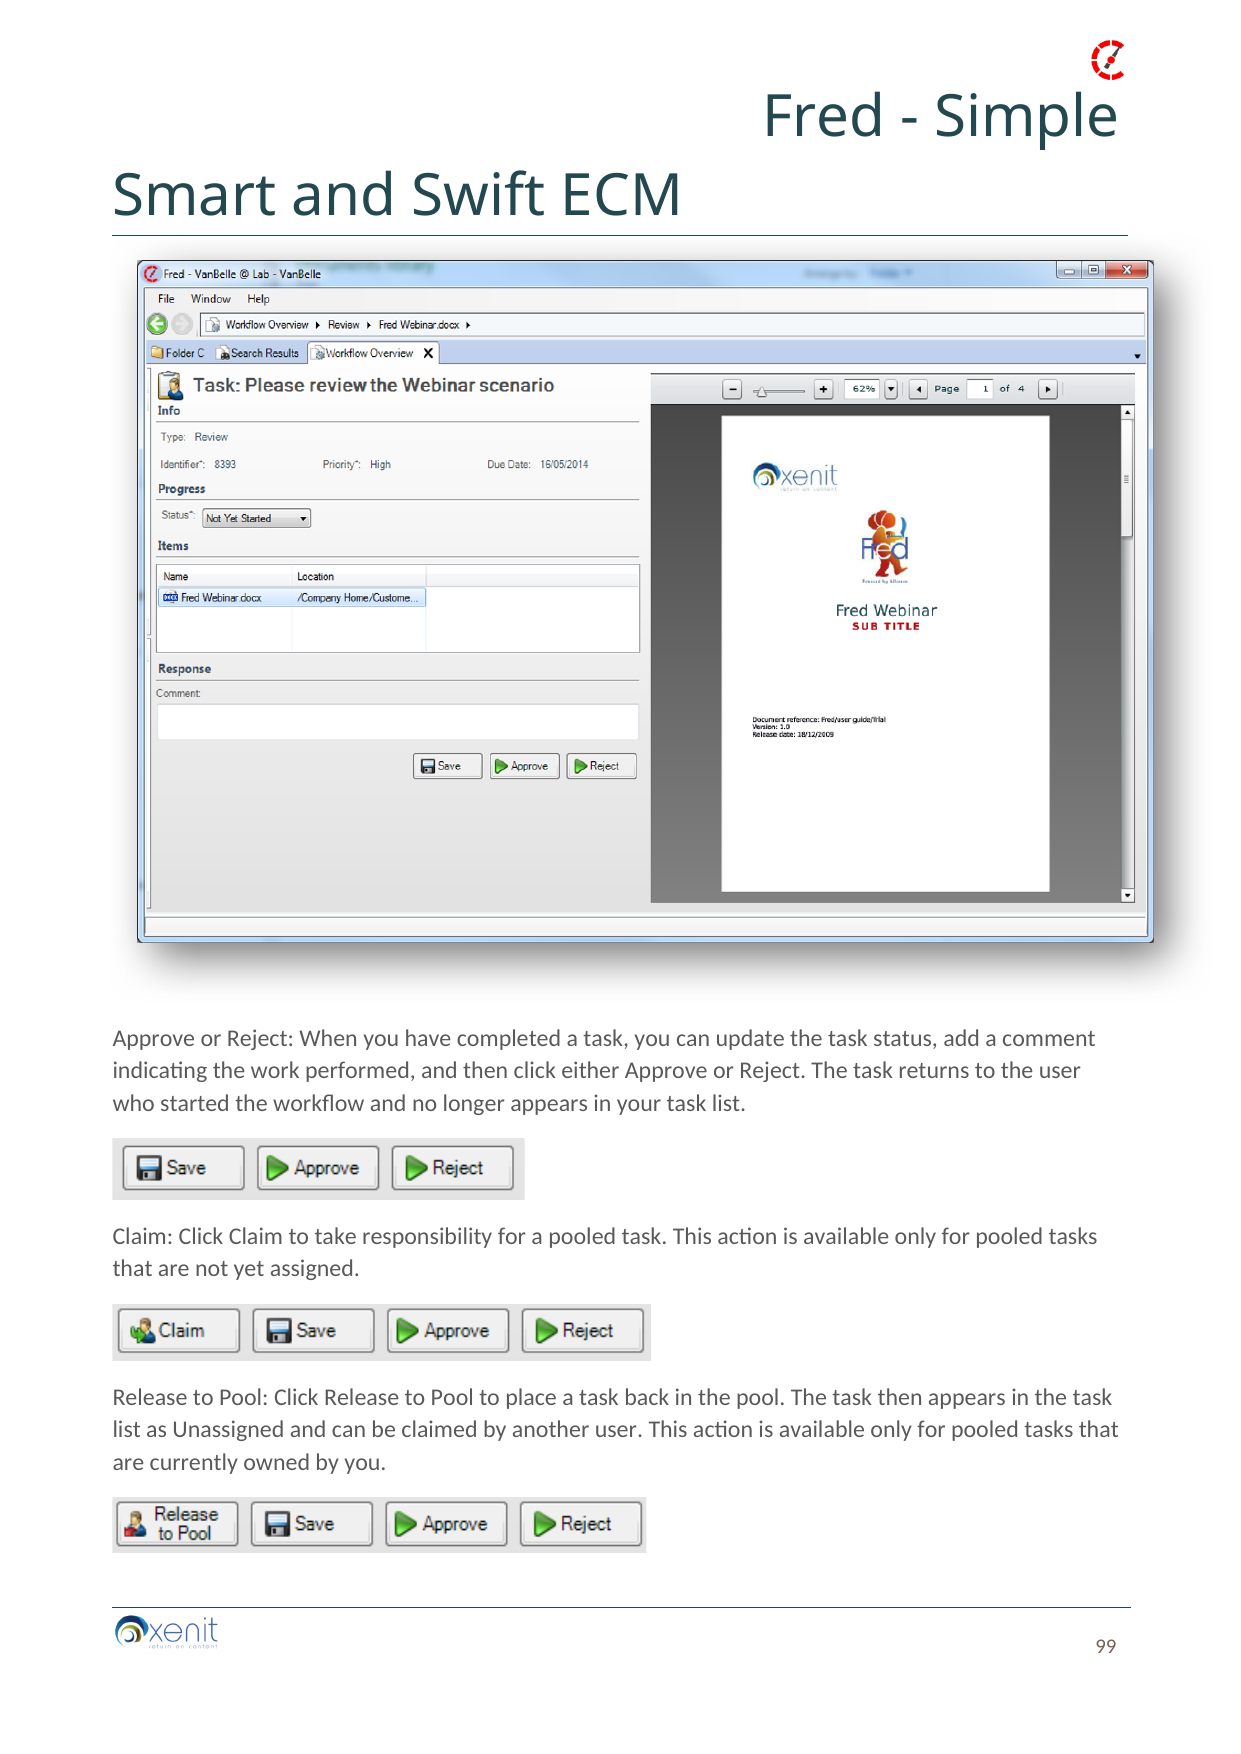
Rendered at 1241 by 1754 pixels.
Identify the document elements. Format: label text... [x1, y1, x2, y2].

picture [1087, 37, 1130, 83]
text Claim: Click Claim to take responsibility for a pooled task. This action is available only for pooled tasks that are not yet assigned. [112, 1221, 1128, 1283]
text Approve or Reject: When you have completed a task, you can update the task status, add a comment indicating the work performed, and then click either Approve or Reject. The task returns to the user who started the workflow and no longer appears in your task list. [112, 1023, 1128, 1117]
picture [112, 1138, 525, 1200]
text Release to Pool: Click Release to Pool to place a task back in the pool. The task then appears in the task list as Unassigned and can be claimed by another user. This action is available only for pooled tasks that are currently owned by you. [112, 1382, 1128, 1476]
picture [112, 1497, 647, 1553]
picture [112, 1610, 222, 1654]
picture [112, 1304, 652, 1361]
picture [137, 260, 1154, 943]
